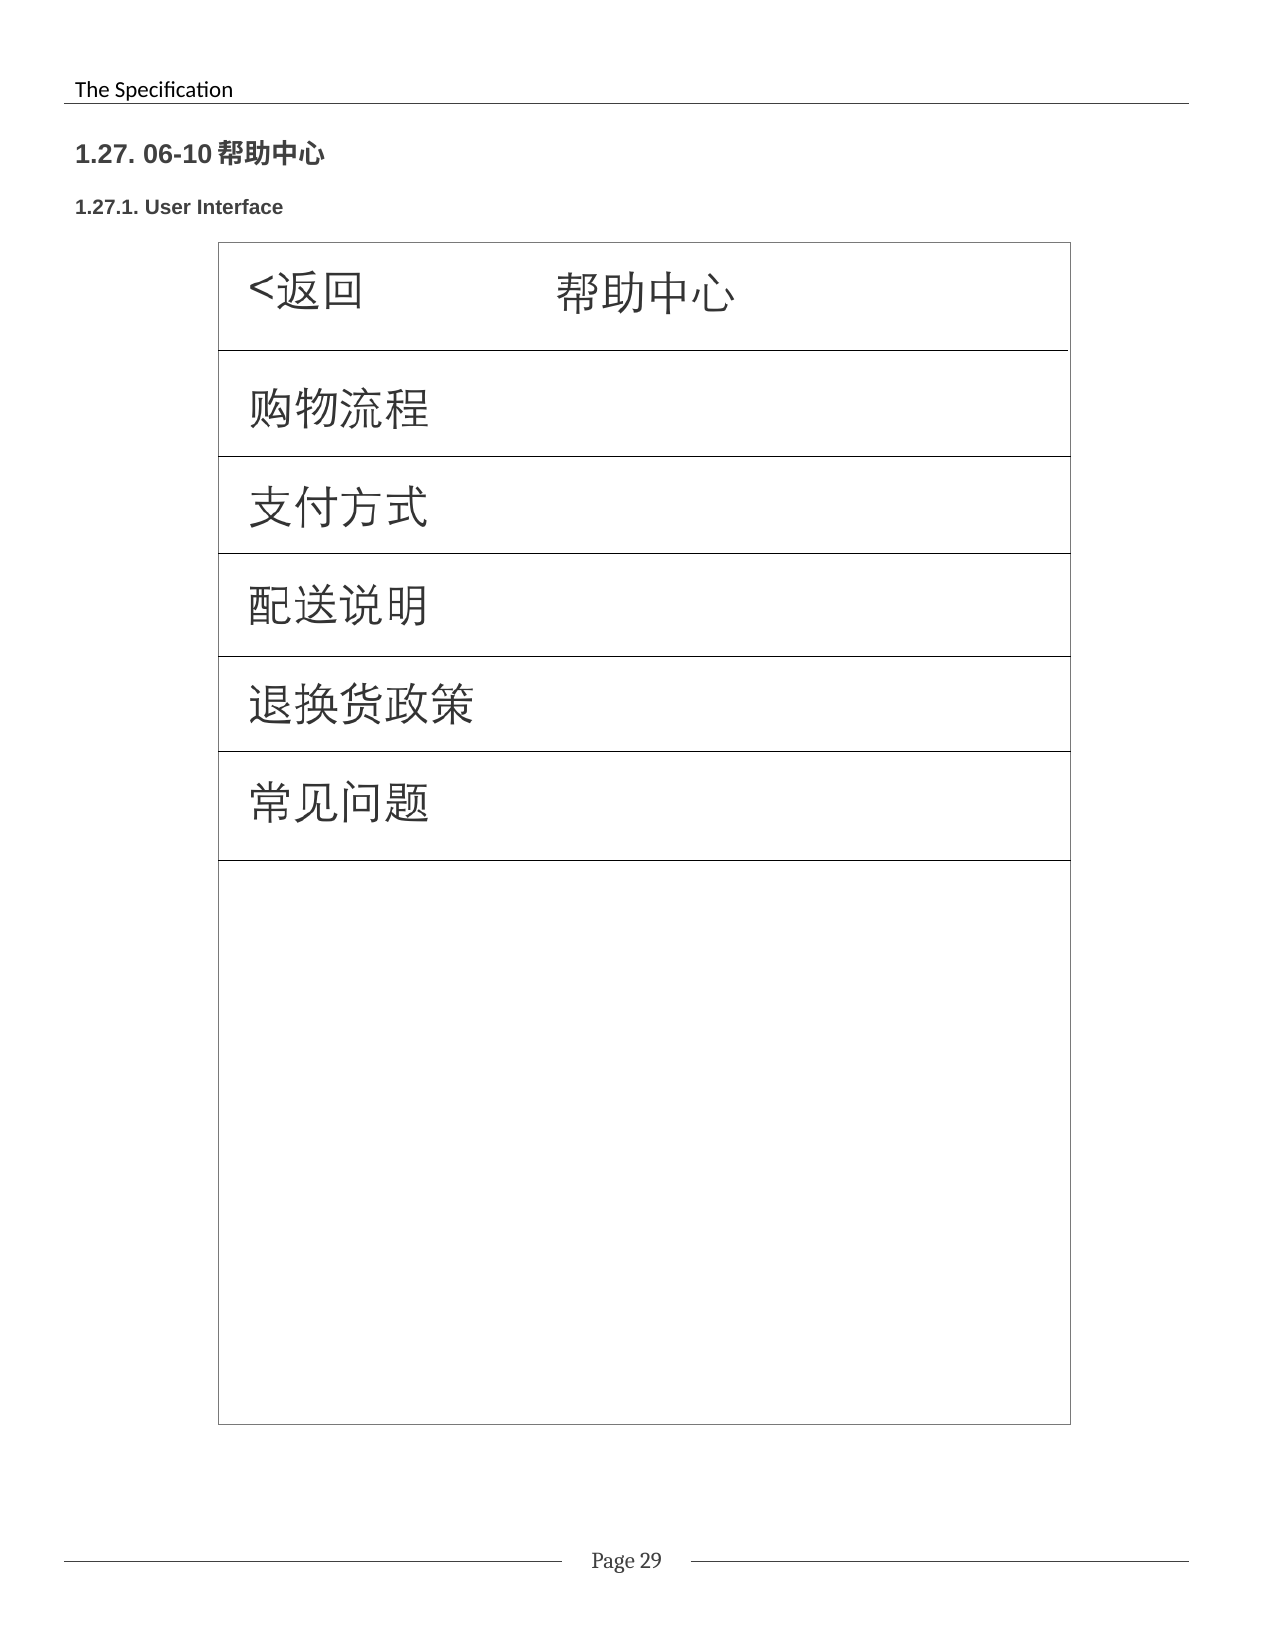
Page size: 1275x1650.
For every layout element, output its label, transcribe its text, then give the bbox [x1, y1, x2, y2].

subtitle User Interface [75, 194, 1200, 218]
subtitle 06-10帮助中心 [75, 138, 1200, 169]
